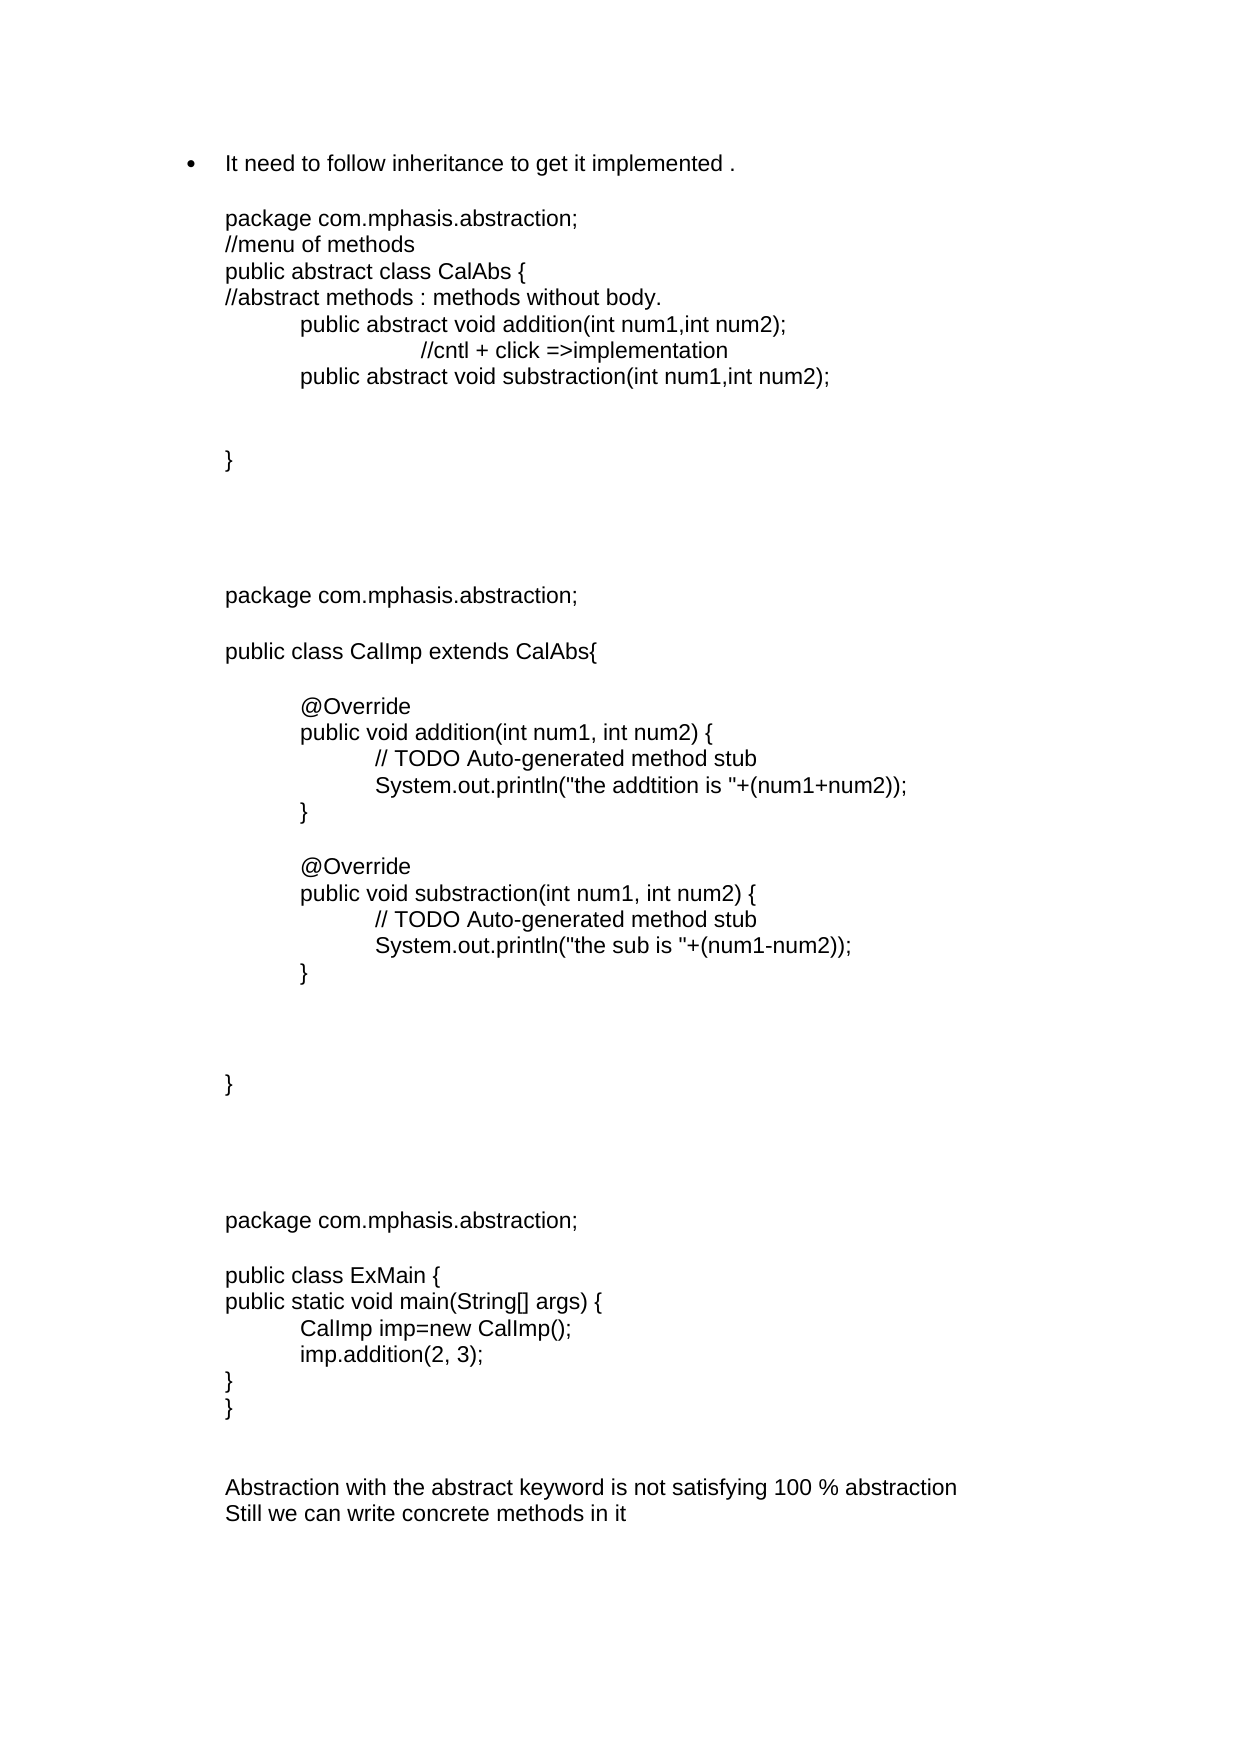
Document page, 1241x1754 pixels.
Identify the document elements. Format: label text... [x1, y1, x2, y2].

text imp.addition(2, 3); [225, 1341, 1090, 1367]
text //menu of methods [225, 231, 1090, 258]
text // TODO Auto-generated method stub [225, 745, 1090, 772]
text public abstract void addition(int num1,int num2); [225, 311, 1090, 337]
text Abstraction with the abstract keyword is not satisfying 100 % abstraction [225, 1474, 1090, 1500]
text //cntl + click =>implementation [225, 337, 1090, 363]
text // TODO Auto-generated method stub [225, 906, 1090, 932]
text @Override [225, 693, 1090, 719]
text System.out.println("the addtition is "+(num1+num2)); [225, 772, 1090, 798]
text CalImp imp=new CalImp(); [225, 1314, 1090, 1341]
text public class CalImp extends CalAbs{ [225, 638, 1090, 664]
text @Override [225, 853, 1090, 879]
text package com.mphasis.abstraction; [225, 1207, 1090, 1233]
text public class ExMain { [225, 1262, 1090, 1288]
text public void substraction(int num1, int num2) { [225, 879, 1090, 906]
text public static void main(String[] args) { [225, 1288, 1090, 1314]
text //abstract methods : methods without body. [225, 284, 1090, 311]
text } [225, 446, 1090, 472]
text public void addition(int num1, int num2) { [225, 719, 1090, 745]
text Still we can write concrete methods in it [225, 1500, 1090, 1526]
text } [225, 959, 1090, 985]
text } [225, 798, 1090, 824]
text package com.mphasis.abstraction; [225, 582, 1090, 609]
text public abstract class CalAbs { [225, 258, 1090, 284]
text } [225, 1393, 1090, 1420]
list It need to follow inheritance to get it implemented . [187, 150, 1090, 176]
text } [225, 1367, 1090, 1393]
text } [225, 1070, 1090, 1096]
text public abstract void substraction(int num1,int num2); [225, 363, 1090, 389]
text System.out.println("the sub is "+(num1-num2)); [225, 932, 1090, 959]
text package com.mphasis.abstraction; [225, 205, 1090, 231]
